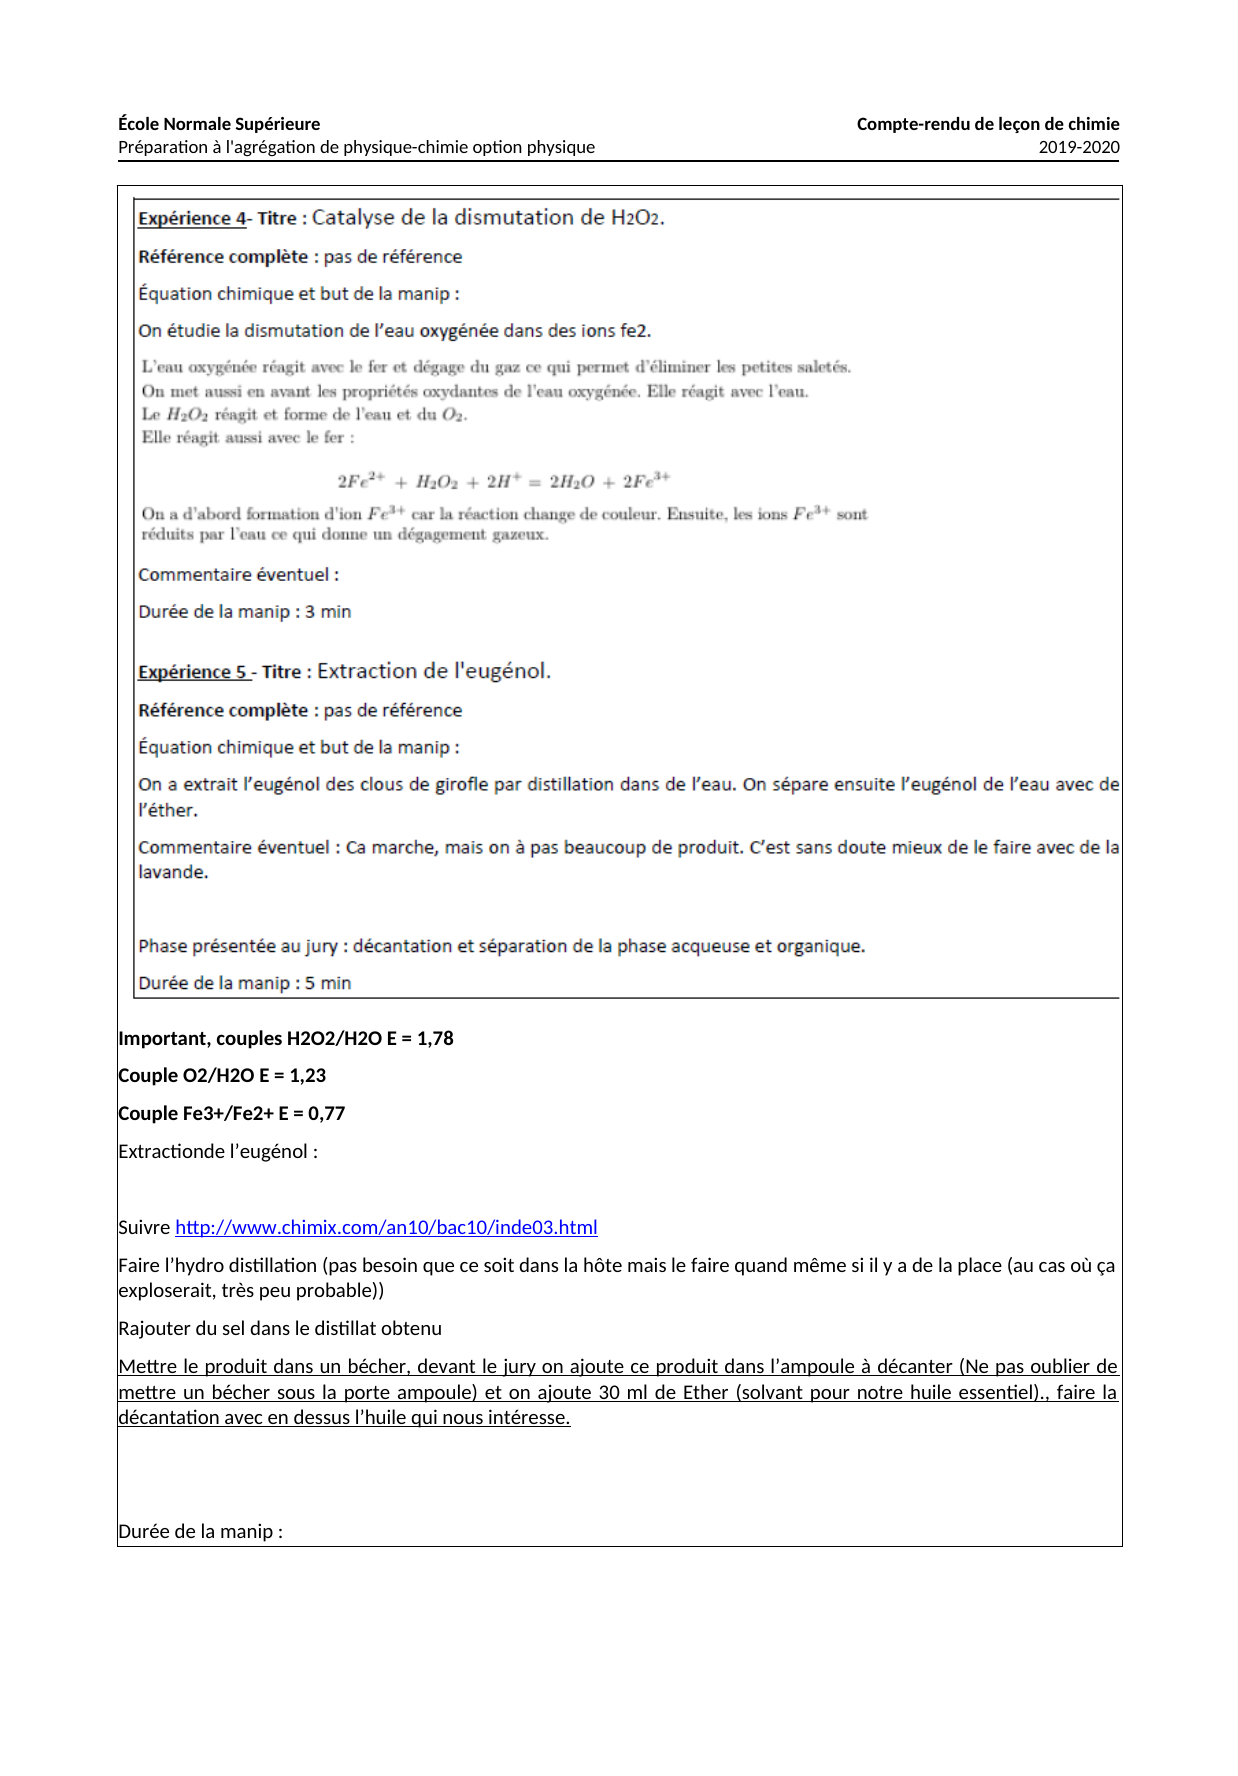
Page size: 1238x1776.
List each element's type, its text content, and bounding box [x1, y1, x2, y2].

text Important, couples H2O2/H2O E = 1,78 [118, 1021, 1122, 1050]
text Rajouter du sel dans le distillat obtenu [118, 1312, 1122, 1341]
text Mettre le produit dans un bécher, devant le jury on ajoute ce produit dans l’ampoule à décanter (Ne pas oublier de mettre un bécher sous la porte ampoule) et on ajoute 30 ml de Ether (solvant pour notre huile essentiel)., faire la décantation avec en dessus l’huile qui nous intéresse. [118, 1350, 1122, 1430]
picture [118, 188, 1120, 1013]
text Durée de la manip : [118, 1514, 1122, 1546]
text Faire l’hydro distillation (pas besoin que ce soit dans la hôte mais le faire quand même si il y a de la place (au cas où ça exploserait, très peu probable)) [118, 1249, 1122, 1303]
text Couple Fe3+/Fe2+ E = 0,77 [118, 1097, 1122, 1126]
text Extractionde l’eugénol : [118, 1135, 1122, 1164]
text Suivre http://www.chimix.com/an10/bac10/inde03.html [118, 1211, 1122, 1240]
text Couple O2/H2O E = 1,23 [118, 1059, 1122, 1088]
